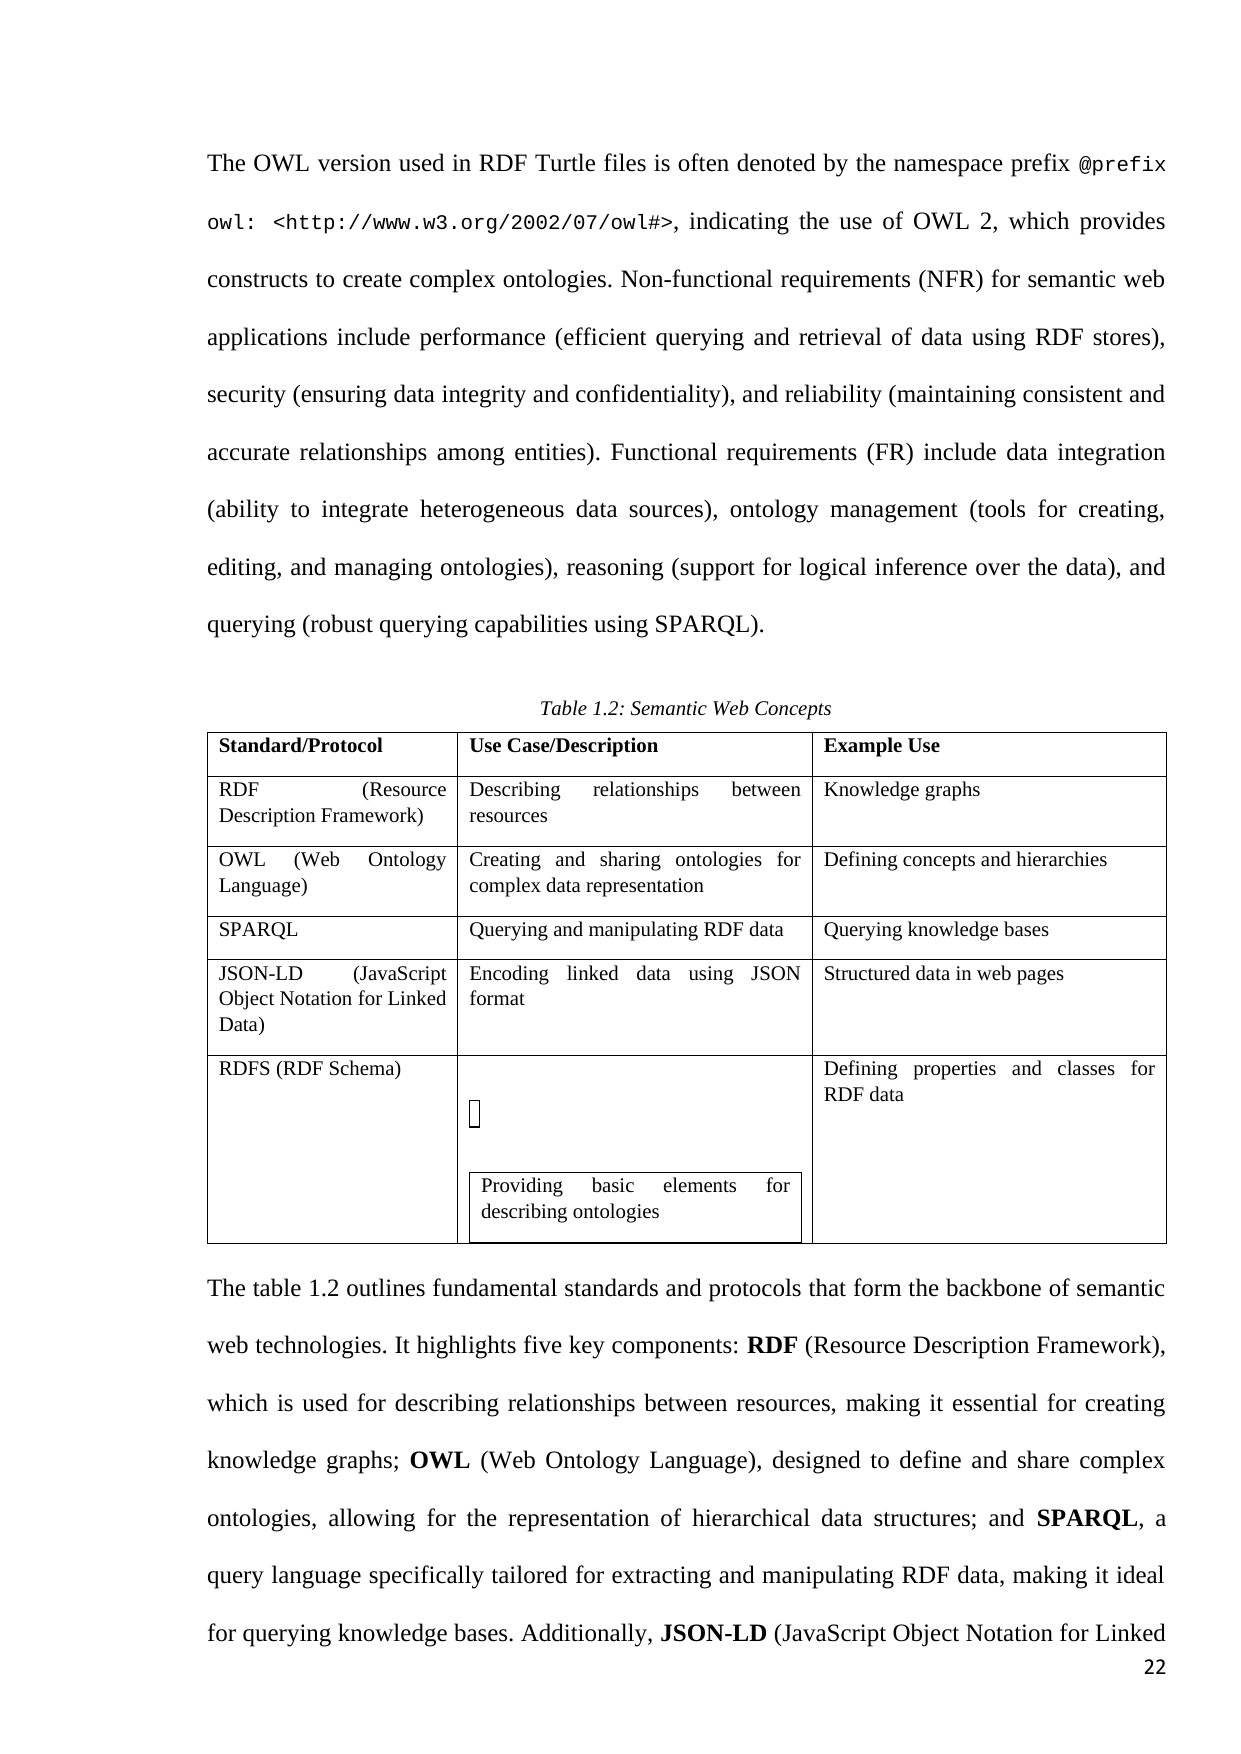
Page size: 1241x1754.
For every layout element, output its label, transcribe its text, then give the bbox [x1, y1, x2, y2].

table_cell Structured data in web pages [813, 960, 1166, 1055]
table_cell Describing relationships between resources [458, 777, 812, 846]
table_cell JSON-LD (JavaScript Object Notation for Linked Data) [208, 960, 457, 1055]
table_cell Encoding linked data using JSON format [458, 960, 812, 1055]
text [207, 1273, 1166, 1647]
table_cell Querying and manipulating RDF data [458, 917, 812, 959]
table_cell Knowledge graphs [813, 777, 1166, 846]
table_cell RDF (Resource Description Framework) [208, 777, 457, 846]
table_cell RDFS (RDF Schema) [208, 1056, 457, 1243]
table_cell Querying knowledge bases [813, 917, 1166, 959]
table_cell SPARQL [208, 917, 457, 959]
table_cell Defining properties and classes for RDF data [813, 1056, 1166, 1243]
table_cell Defining concepts and hierarchies [813, 847, 1166, 916]
text Table 1.2: Semantic Web Concepts [207, 696, 1166, 720]
table_header Use Case/Description [458, 733, 812, 776]
text The OWL version used in RDF Turtle files is often denoted by the namespace prefix @prefix owl: <http://www.w3.org/2002/07/owl#>, indicating the use of OWL 2, which provides constructs to create complex ontologies. Non-functional requirements (NFR) for semantic web applications include performance (efficient querying and retrieval of data using RDF stores), security (ensuring data integrity and confidentiality), and reliability (maintaining consistent and accurate relationships among entities). Functional requirements (FR) include data integration (ability to integrate heterogeneous data sources), ontology management (tools for creating, editing, and managing ontologies), reasoning (support for logical inference over the data), and querying (robust querying capabilities using SPARQL). [207, 148, 1166, 638]
table_header Example Use [813, 733, 1166, 776]
table_cell [458, 1056, 812, 1243]
table_cell OWL (Web Ontology Language) [208, 847, 457, 916]
table_cell Creating and sharing ontologies for complex data representation [458, 847, 812, 916]
table_header Standard/Protocol [208, 733, 457, 776]
